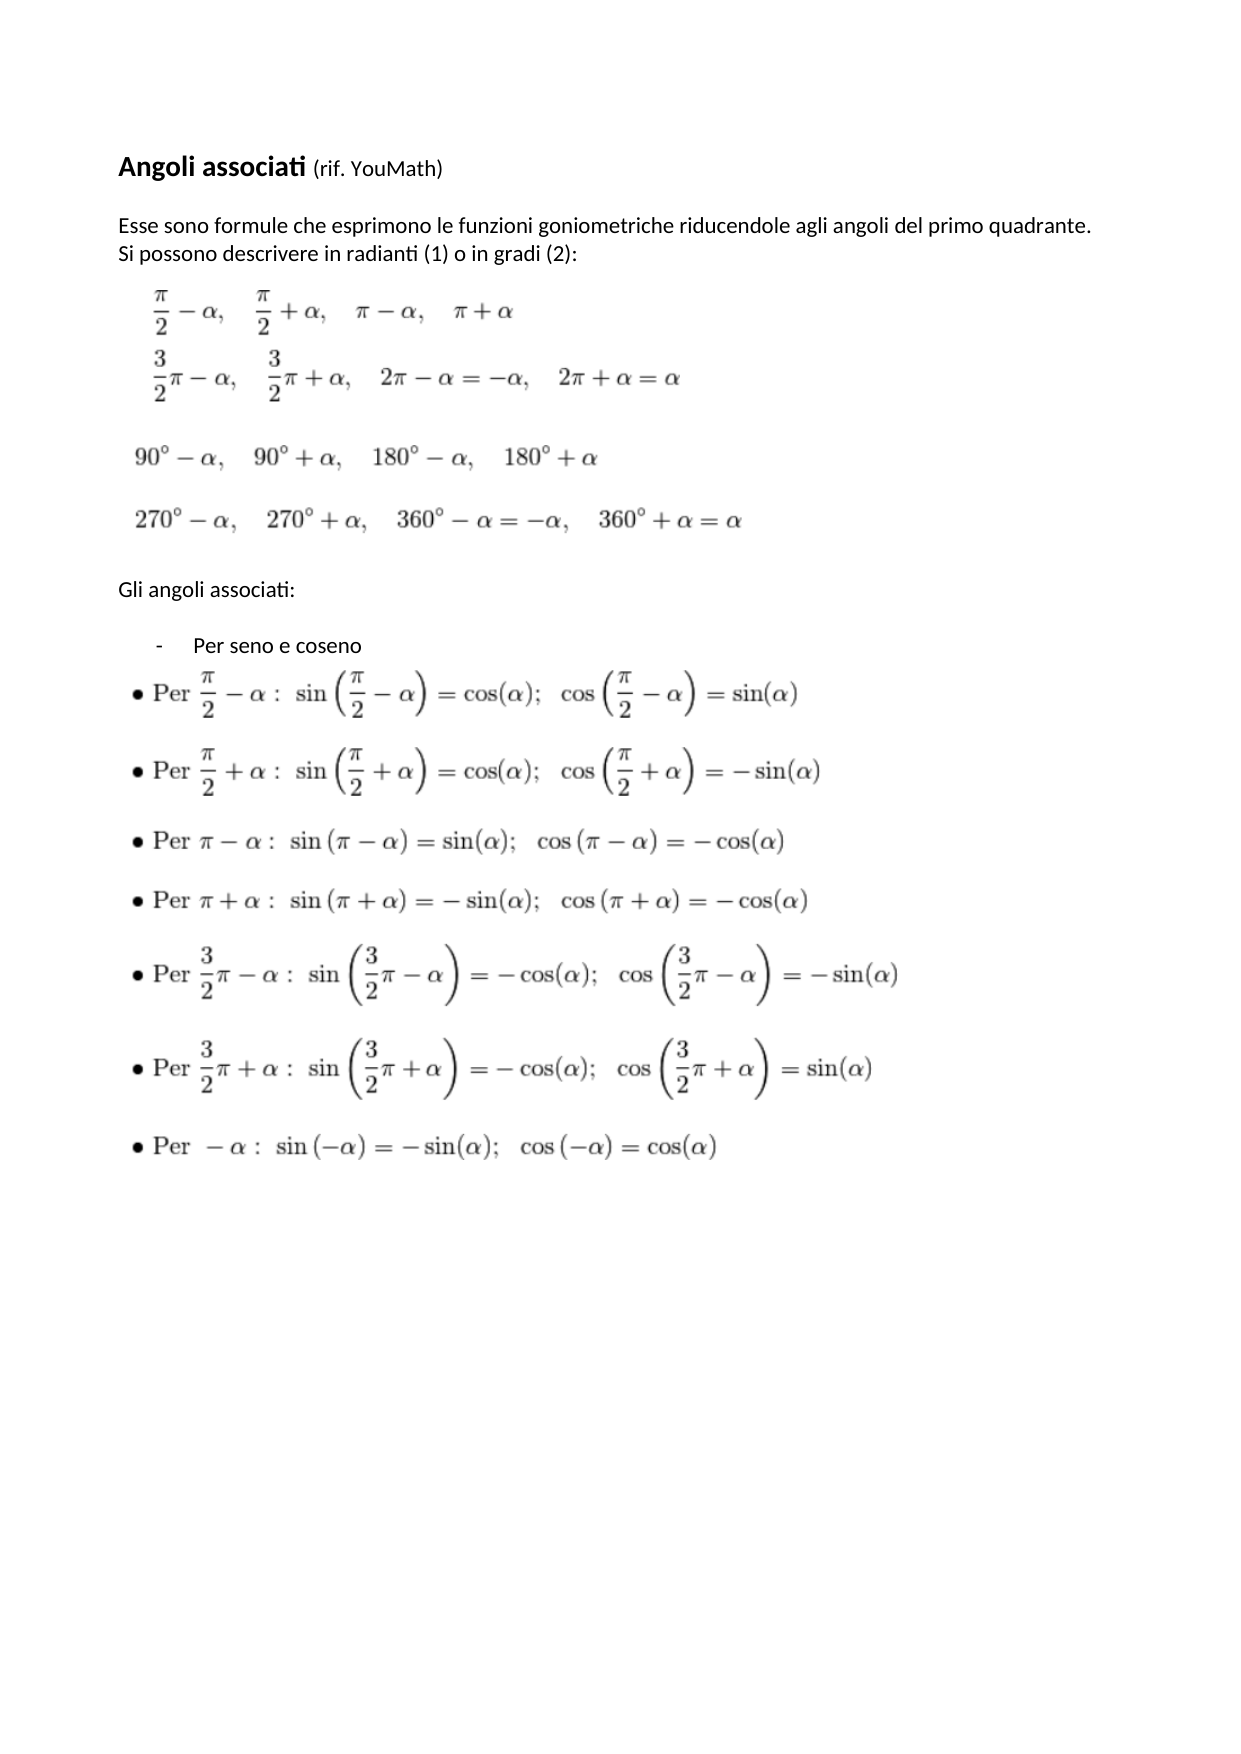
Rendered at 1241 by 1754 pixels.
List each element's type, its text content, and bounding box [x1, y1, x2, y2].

picture [118, 435, 782, 549]
text Angoli associati (rif. YouMath) [118, 148, 1122, 183]
list Per seno e coseno [156, 632, 1122, 659]
picture [118, 269, 745, 407]
text Si possono descrivere in radianti (1) o in gradi (2): [118, 239, 1122, 267]
text Gli angoli associati: [118, 576, 1122, 603]
text Esse sono formule che esprimono le funzioni goniometriche riducendole agli angoli del primo quadrante. [118, 211, 1122, 239]
picture [118, 669, 942, 1169]
